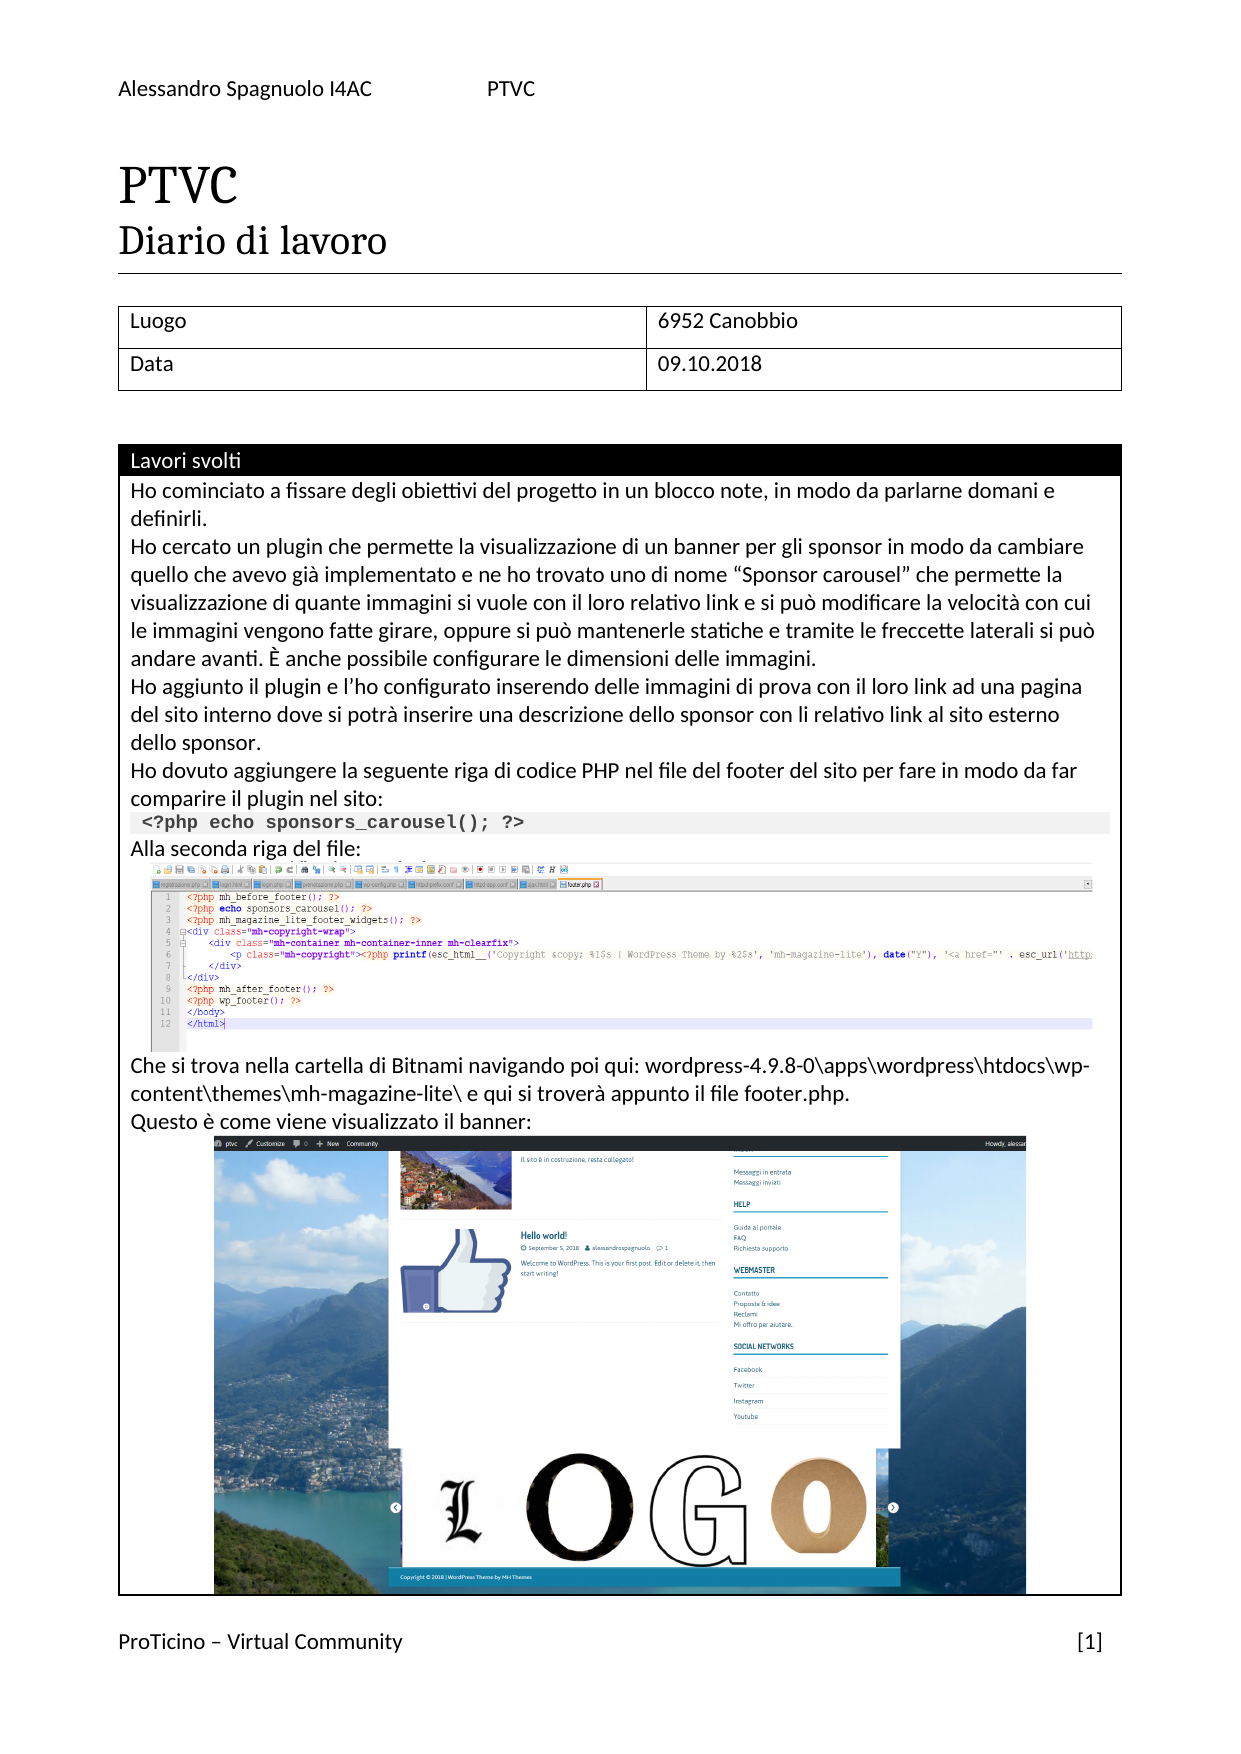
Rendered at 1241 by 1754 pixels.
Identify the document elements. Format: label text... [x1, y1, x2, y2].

table_header Luogo [119, 307, 646, 348]
table_cell 09.10.2018 [647, 349, 1121, 390]
table_header 6952 Canobbio [647, 307, 1121, 348]
title Diario di lavoro [118, 217, 1122, 273]
picture [150, 861, 1093, 1052]
title PTVC [118, 155, 1122, 217]
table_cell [120, 476, 1120, 1594]
table_header Lavori svolti [120, 446, 1120, 474]
picture [214, 1135, 1027, 1594]
table_cell Data [119, 349, 646, 390]
